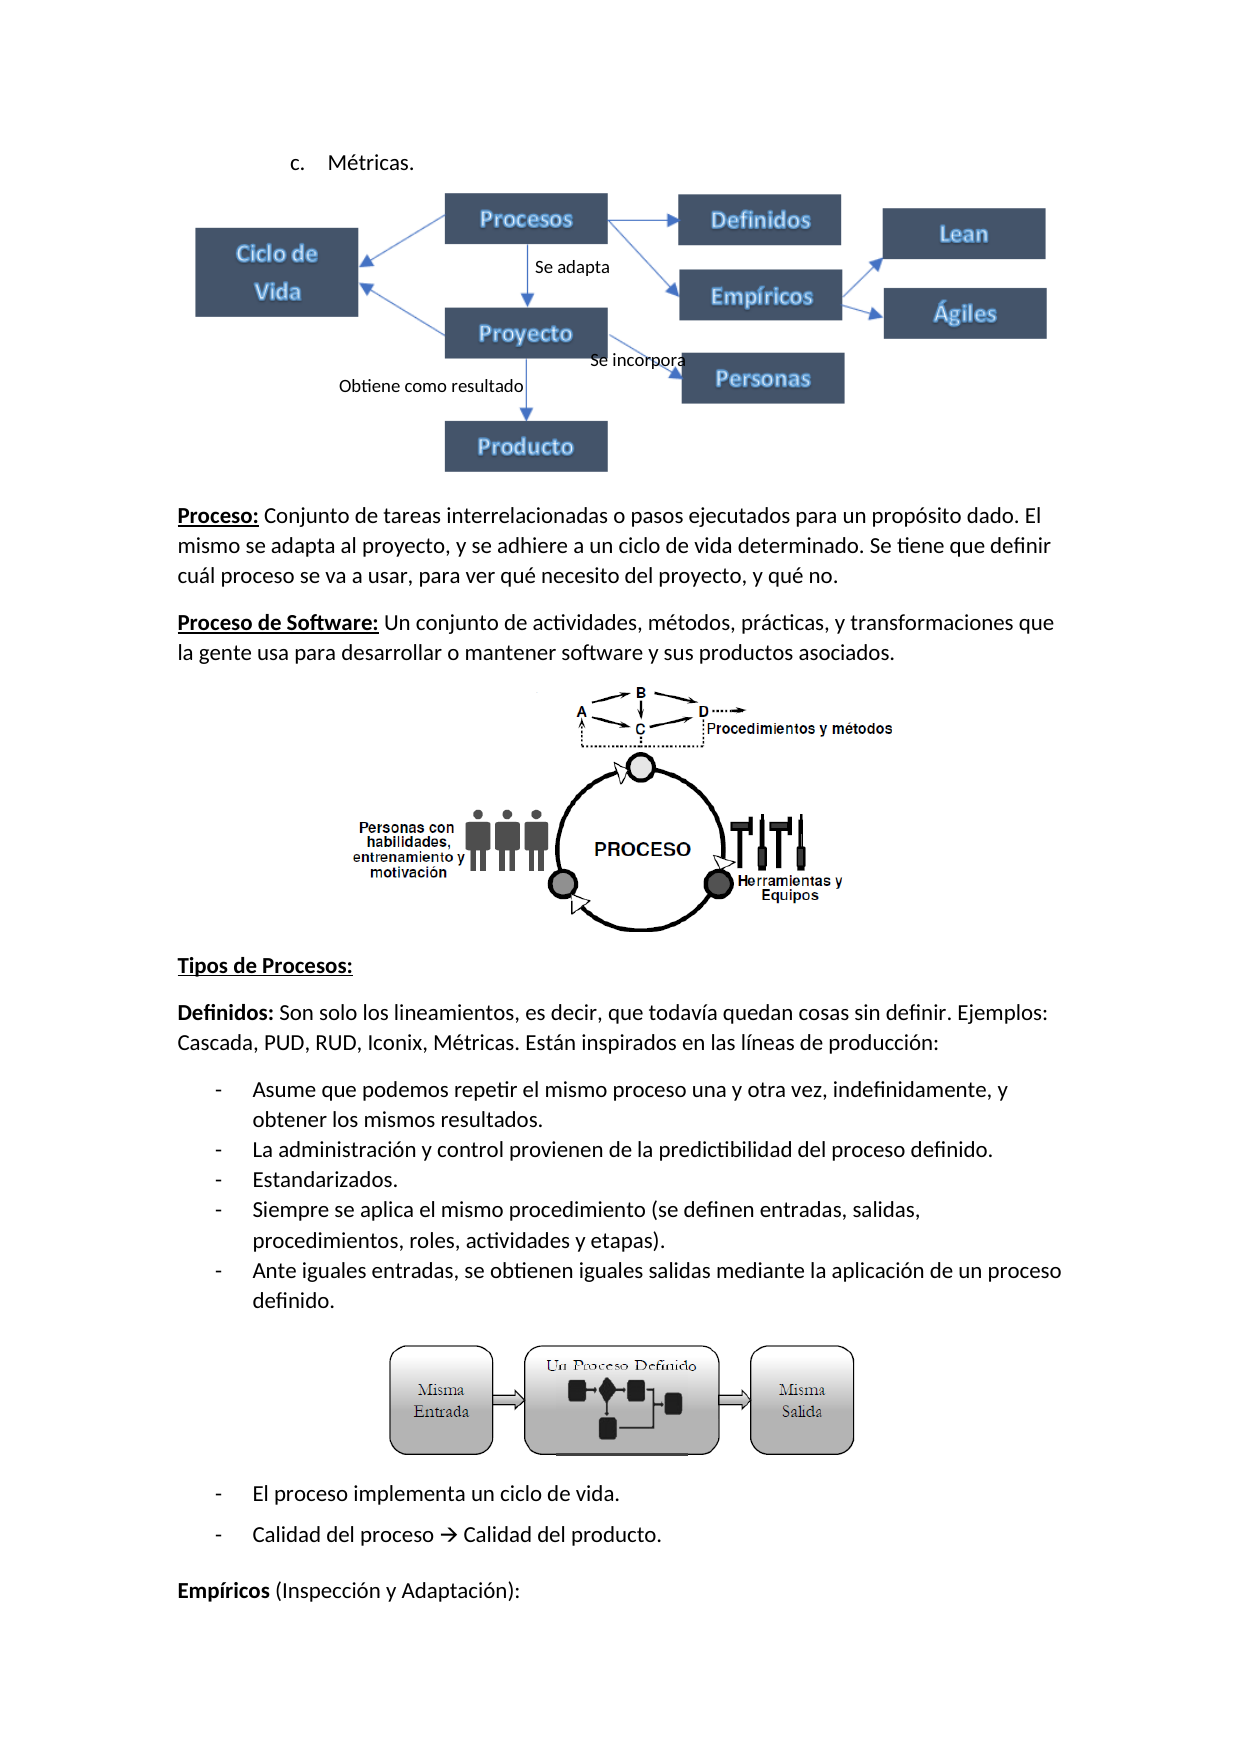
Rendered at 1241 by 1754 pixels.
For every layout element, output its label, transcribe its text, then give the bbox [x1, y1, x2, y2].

list Siempre se aplica el mismo procedimiento (se definen entradas, salidas, procedimientos, roles, actividades y etapas). [215, 1196, 1063, 1254]
list Asume que podemos repetir el mismo proceso una y otra vez, indefinidamente, y obtener los mismos resultados. [215, 1075, 1063, 1133]
list Estandarizados. [215, 1165, 1063, 1193]
list El proceso implementa un ciclo de vida. [215, 1479, 1063, 1507]
text Proceso: Conjunto de tareas interrelacionadas o pasos ejecutados para un propósito dado. El mismo se adapta al proyecto, y se adhiere a un ciclo de vida determinado. Se tiene que definir cuál proceso se va a usar, para ver qué necesito del proyecto, y qué no. [177, 480, 1063, 589]
text Proceso de Software: Un conjunto de actividades, métodos, prácticas, y transformaciones que la gente usa para desarrollar o mantener software y sus productos asociados. [177, 608, 1063, 667]
picture [343, 685, 897, 932]
text Tipos de Procesos: [177, 951, 1063, 979]
text Definidos: Son solo los lineamientos, es decir, que todavía quedan cosas sin definir. Ejemplos: Cascada, PUD, RUD, Iconix, Métricas. Están inspirados en las líneas de producción: [177, 998, 1063, 1056]
text Empíricos (Inspección y Adaptación): [177, 1576, 1063, 1604]
list Métricas. [290, 148, 1063, 176]
list Calidad del proceso 🡪 Calidad del producto. [215, 1509, 1063, 1556]
list Ante iguales entradas, se obtienen iguales salidas mediante la aplicación de un proceso definido. [215, 1256, 1063, 1314]
list La administración y control provienen de la predictibilidad del proceso definido. [215, 1135, 1063, 1163]
picture [177, 184, 1063, 480]
picture [384, 1333, 857, 1460]
